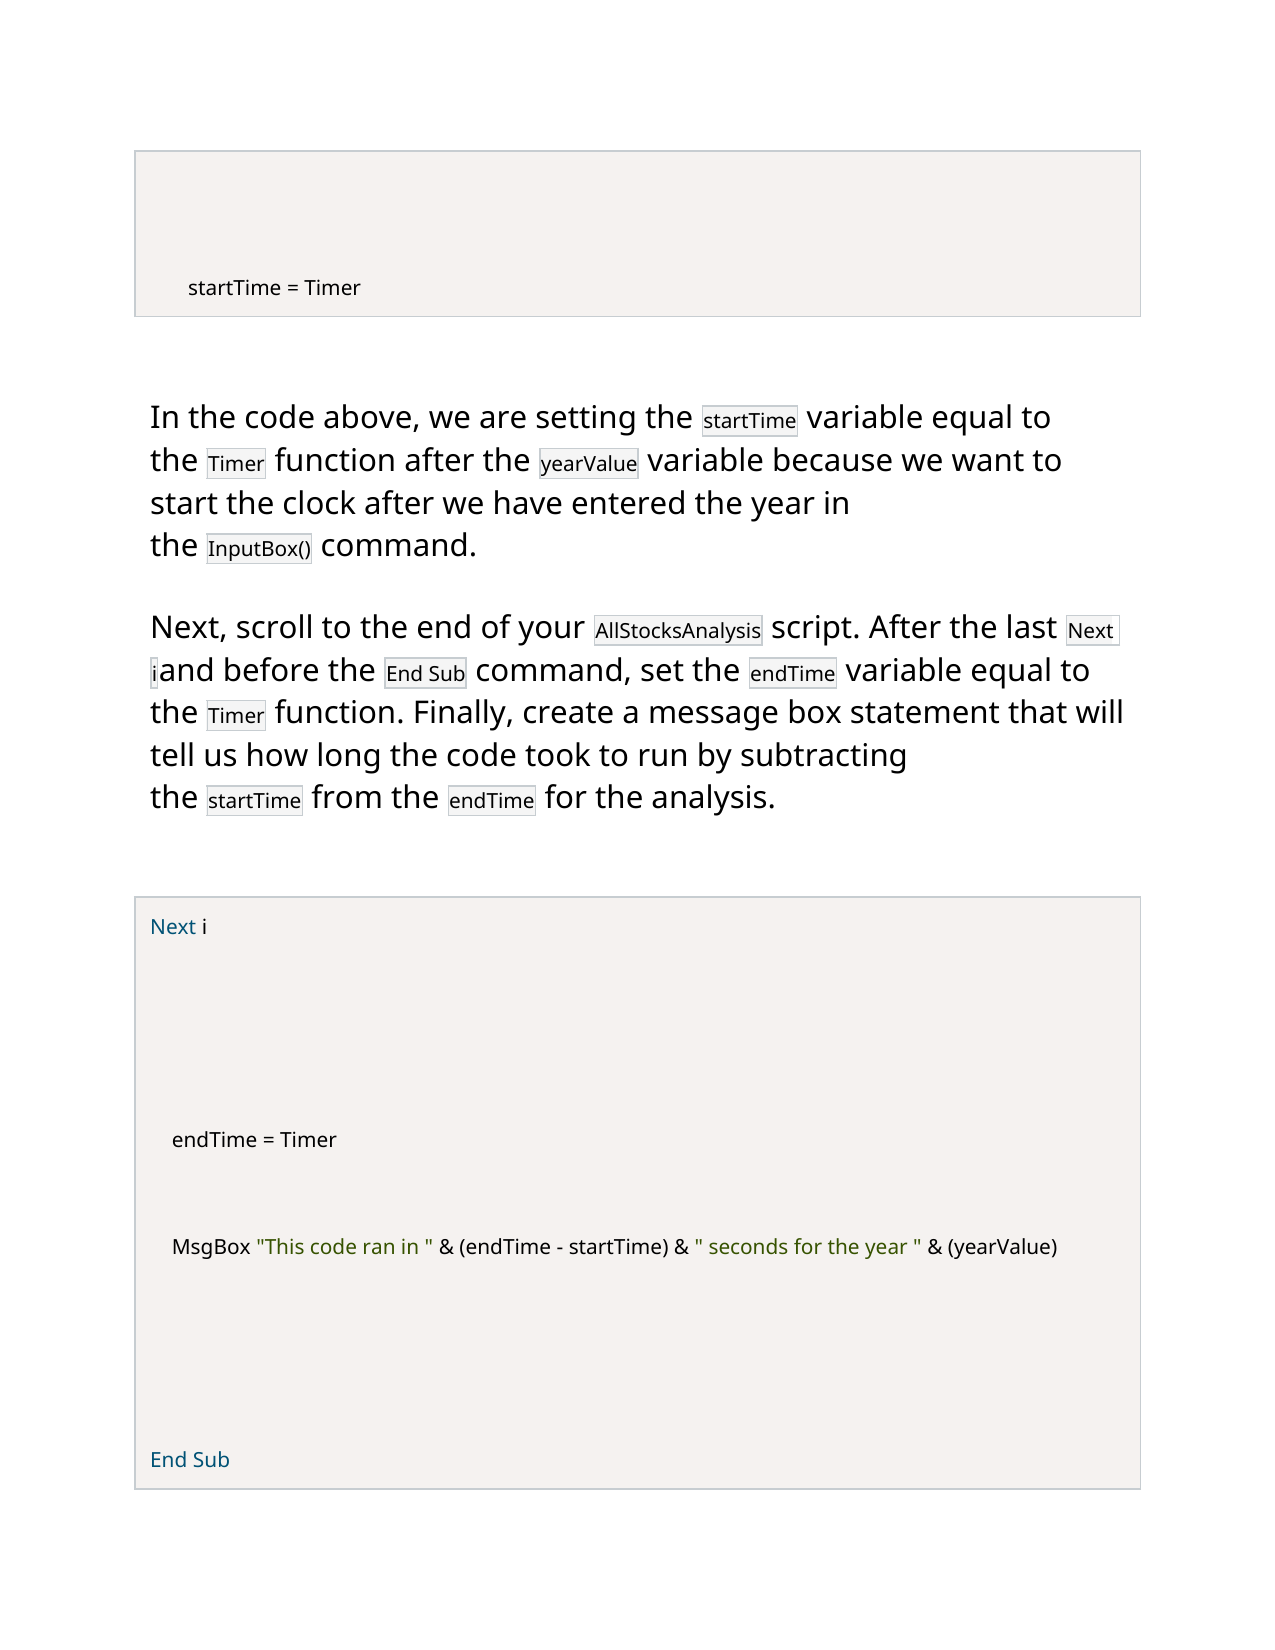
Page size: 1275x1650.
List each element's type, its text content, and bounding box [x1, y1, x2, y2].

text Next i [136, 898, 1140, 941]
text endTime = Timer [136, 1109, 1140, 1154]
text End Sub [136, 1429, 1140, 1488]
text In the code above, we are setting the startTime variable equal to the Timer function after the yearValue variable because we want to start the clock after we have entered the year in the InputBox() command. [150, 395, 1125, 566]
text Next, scroll to the end of your AllStocksAnalysis script. After the last Next iand before the End Sub command, set the endTime variable equal to the Timer function. Finally, create a message box statement that will tell us how long the code took to run by subtracting the startTime from the endTime for the analysis. [150, 605, 1125, 818]
text startTime = Timer [136, 257, 1140, 316]
text MsgBox "This code ran in " & (endTime - startTime) & " seconds for the year " & (yearValue) [136, 1216, 1140, 1260]
